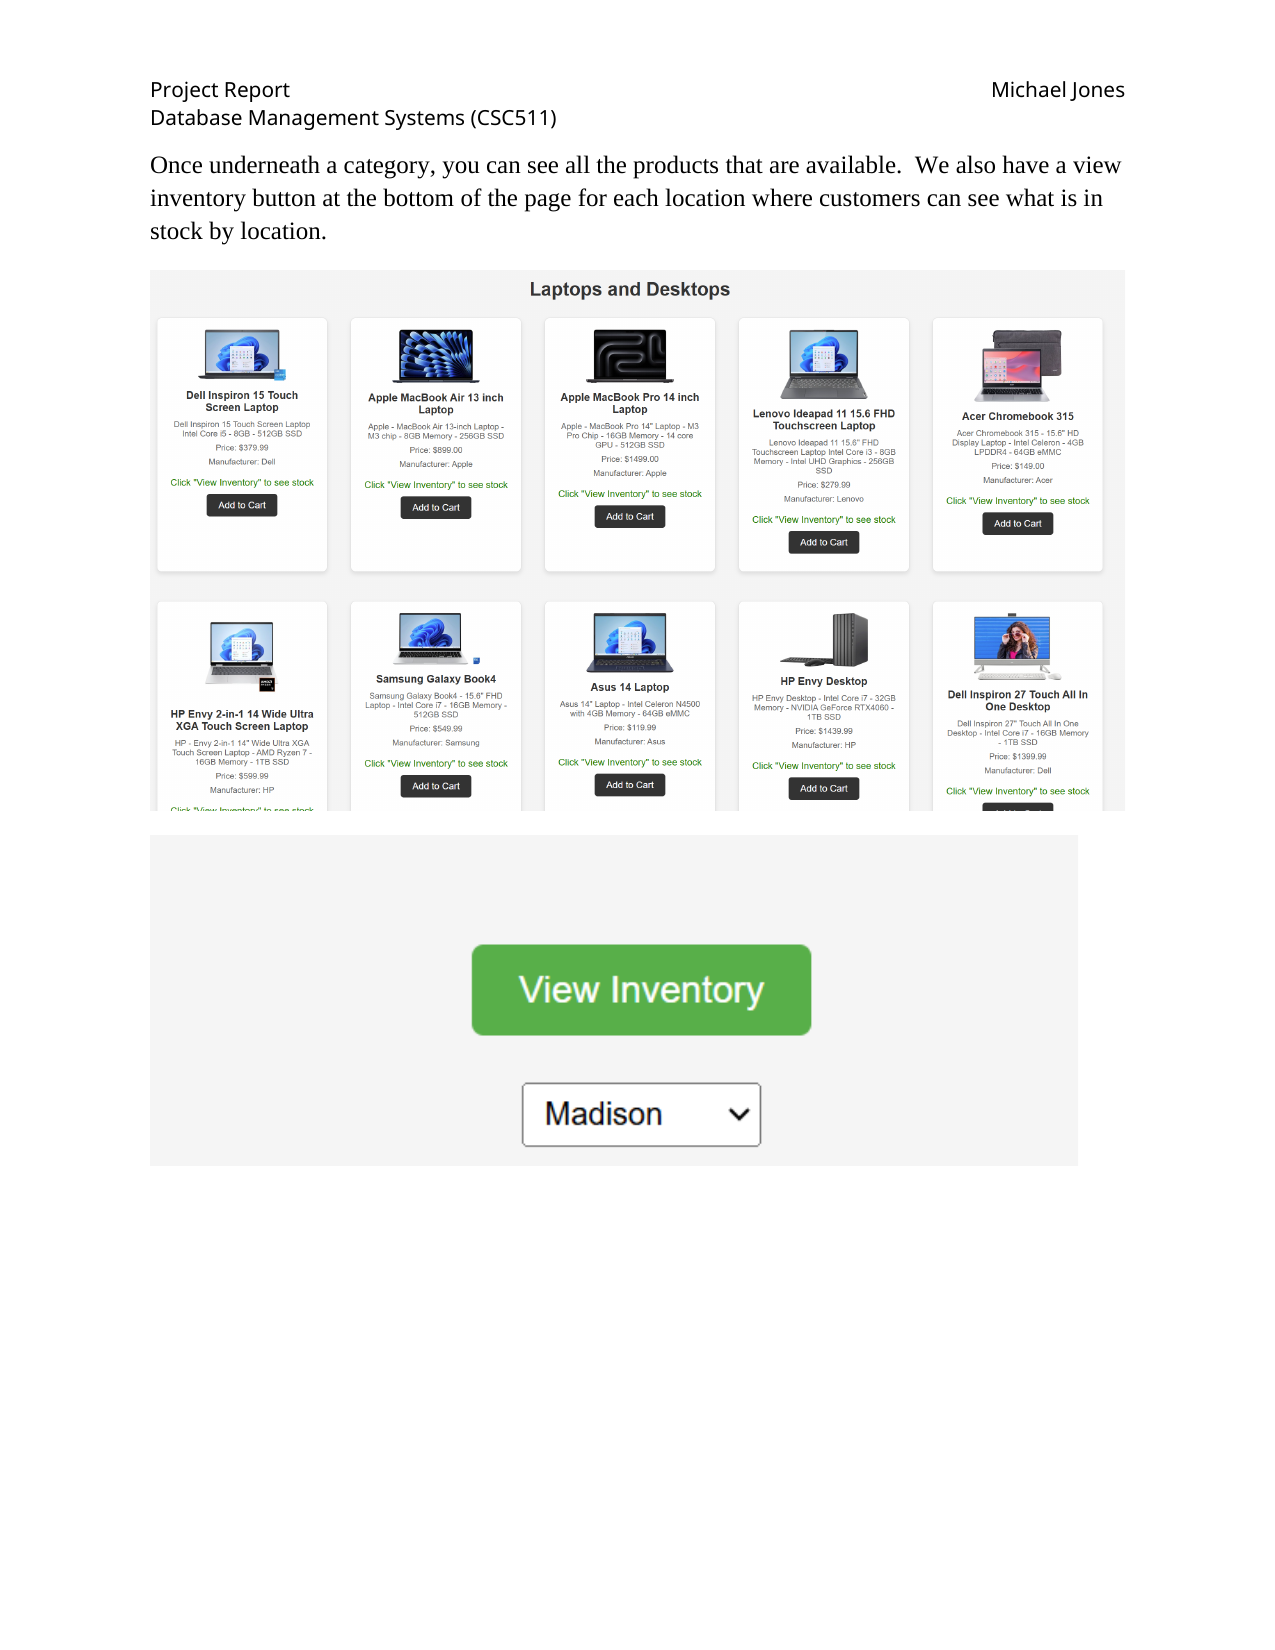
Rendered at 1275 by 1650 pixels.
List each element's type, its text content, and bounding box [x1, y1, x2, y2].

text Once underneath a category, you can see all the products that are available. We also have a view inventory button at the bottom of the page for each location where customers can see what is in stock by location. [150, 150, 1125, 245]
picture [150, 270, 1125, 811]
picture [150, 835, 1079, 1166]
